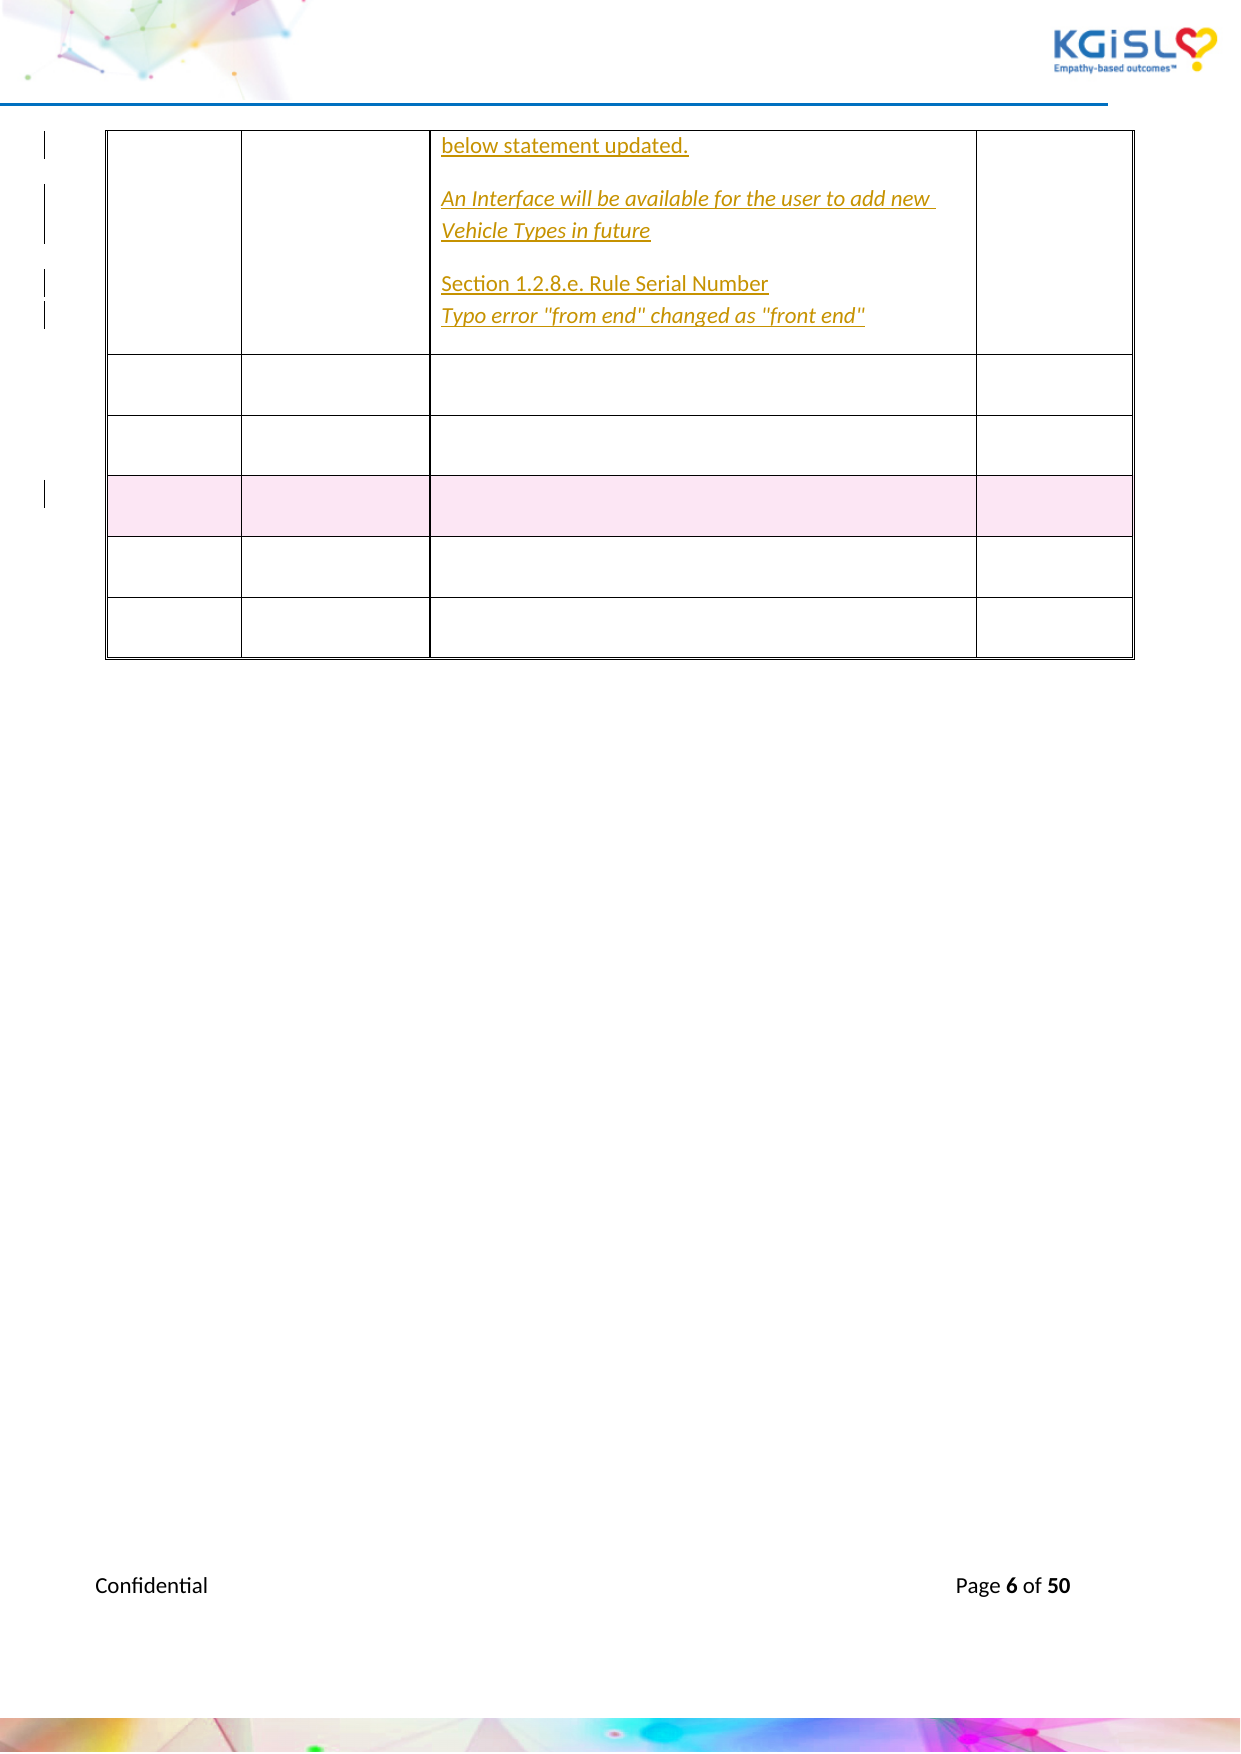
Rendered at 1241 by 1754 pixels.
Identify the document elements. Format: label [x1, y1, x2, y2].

table_cell [431, 355, 976, 415]
table_cell [431, 537, 976, 597]
picture [0, 0, 1236, 100]
table_cell [108, 131, 241, 354]
table_cell [108, 598, 241, 657]
table_cell [977, 416, 1132, 475]
table_cell [431, 131, 976, 354]
table_cell [242, 537, 429, 597]
table_cell [431, 416, 976, 475]
table_cell [977, 355, 1132, 415]
table_cell [242, 355, 429, 415]
picture [0, 1718, 1241, 1752]
table_cell [242, 131, 429, 354]
table_cell [108, 355, 241, 415]
table_cell [242, 598, 429, 657]
table_cell [108, 416, 241, 475]
table_cell [431, 598, 976, 657]
table_cell [977, 131, 1132, 354]
table_cell [977, 598, 1132, 657]
table_cell [242, 416, 429, 475]
table_cell [108, 537, 241, 597]
table_cell [977, 537, 1132, 597]
